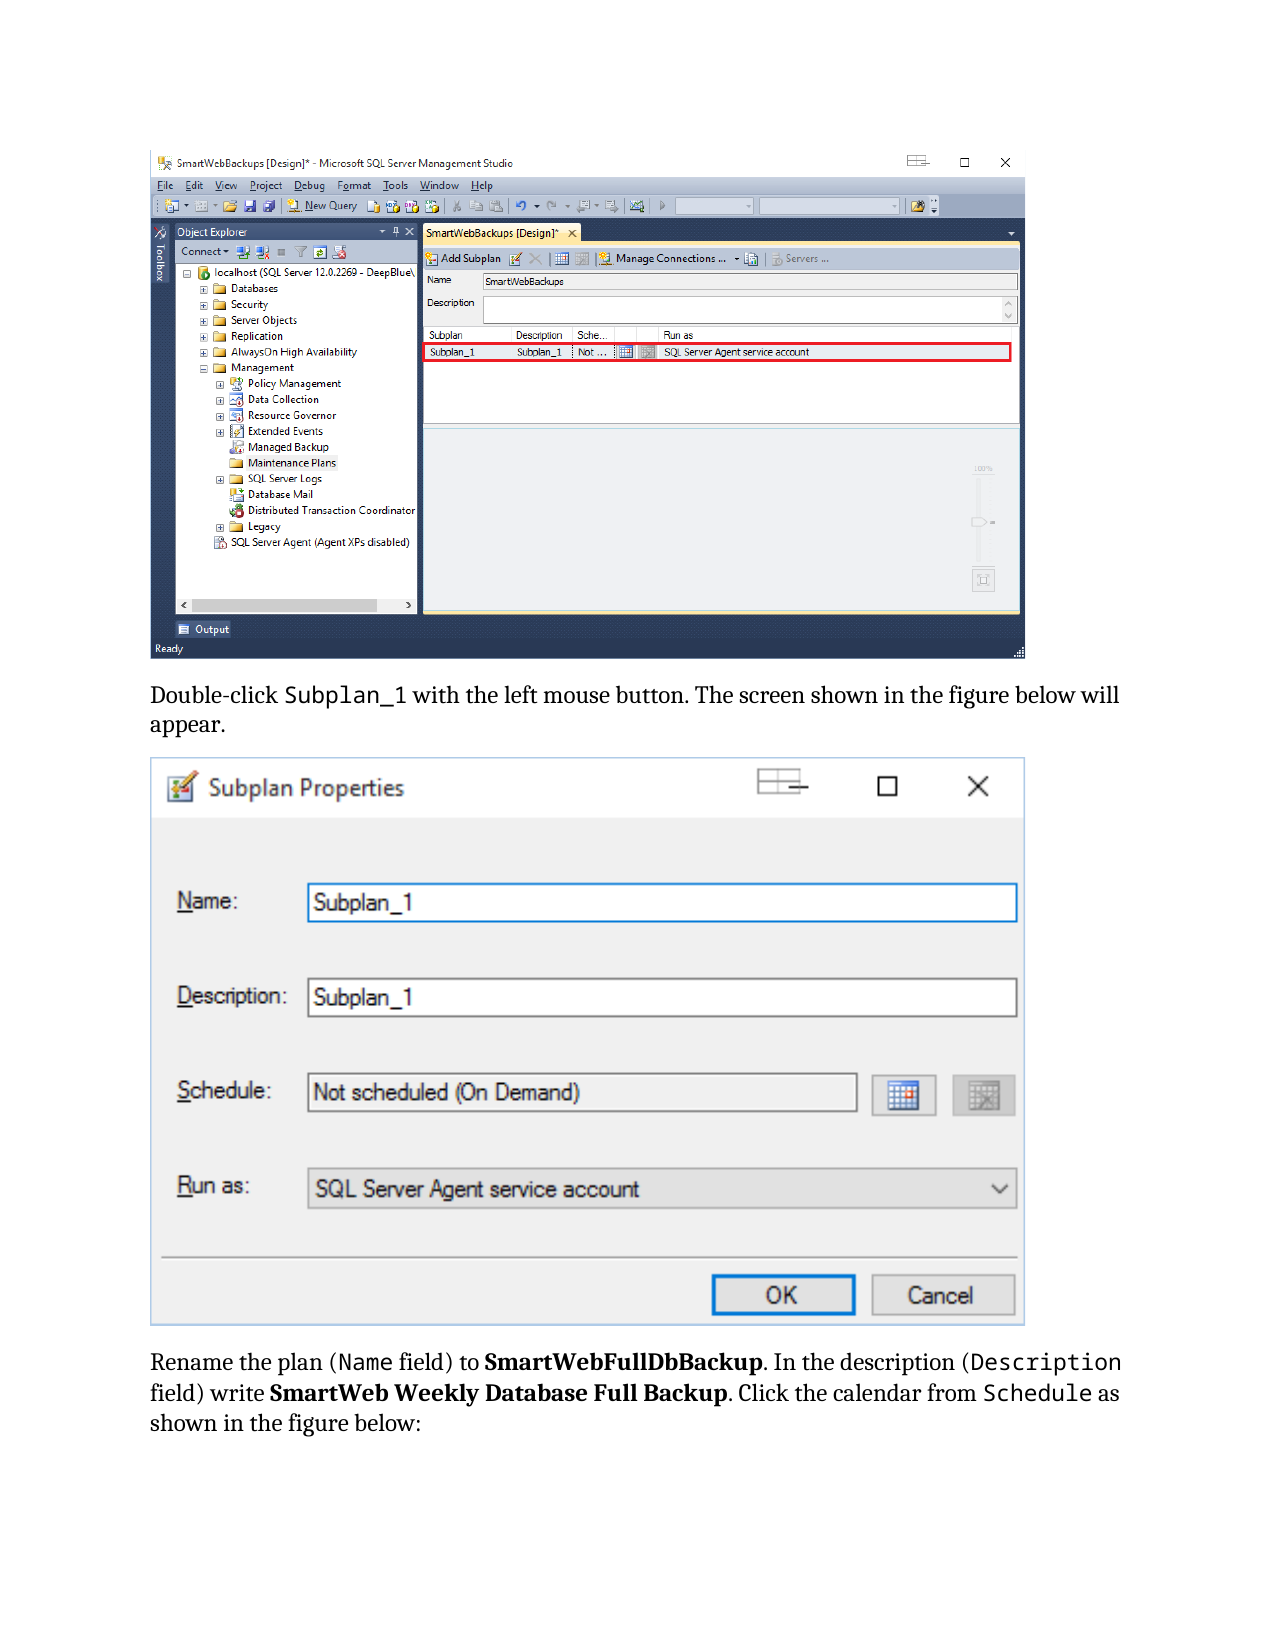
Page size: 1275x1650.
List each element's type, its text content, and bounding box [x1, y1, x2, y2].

text Double-click Subplan_1 with the left mouse button. The screen shown in the figure below will appear. [150, 679, 1125, 739]
picture [150, 757, 1025, 1326]
text Rename the plan (Name field) to SmartWebFullDbBackup. In the description (Description field) write SmartWeb Weekly Database Full Backup. Click the calendar from Schedule as shown in the figure below: [150, 1346, 1125, 1437]
picture [150, 150, 1025, 659]
